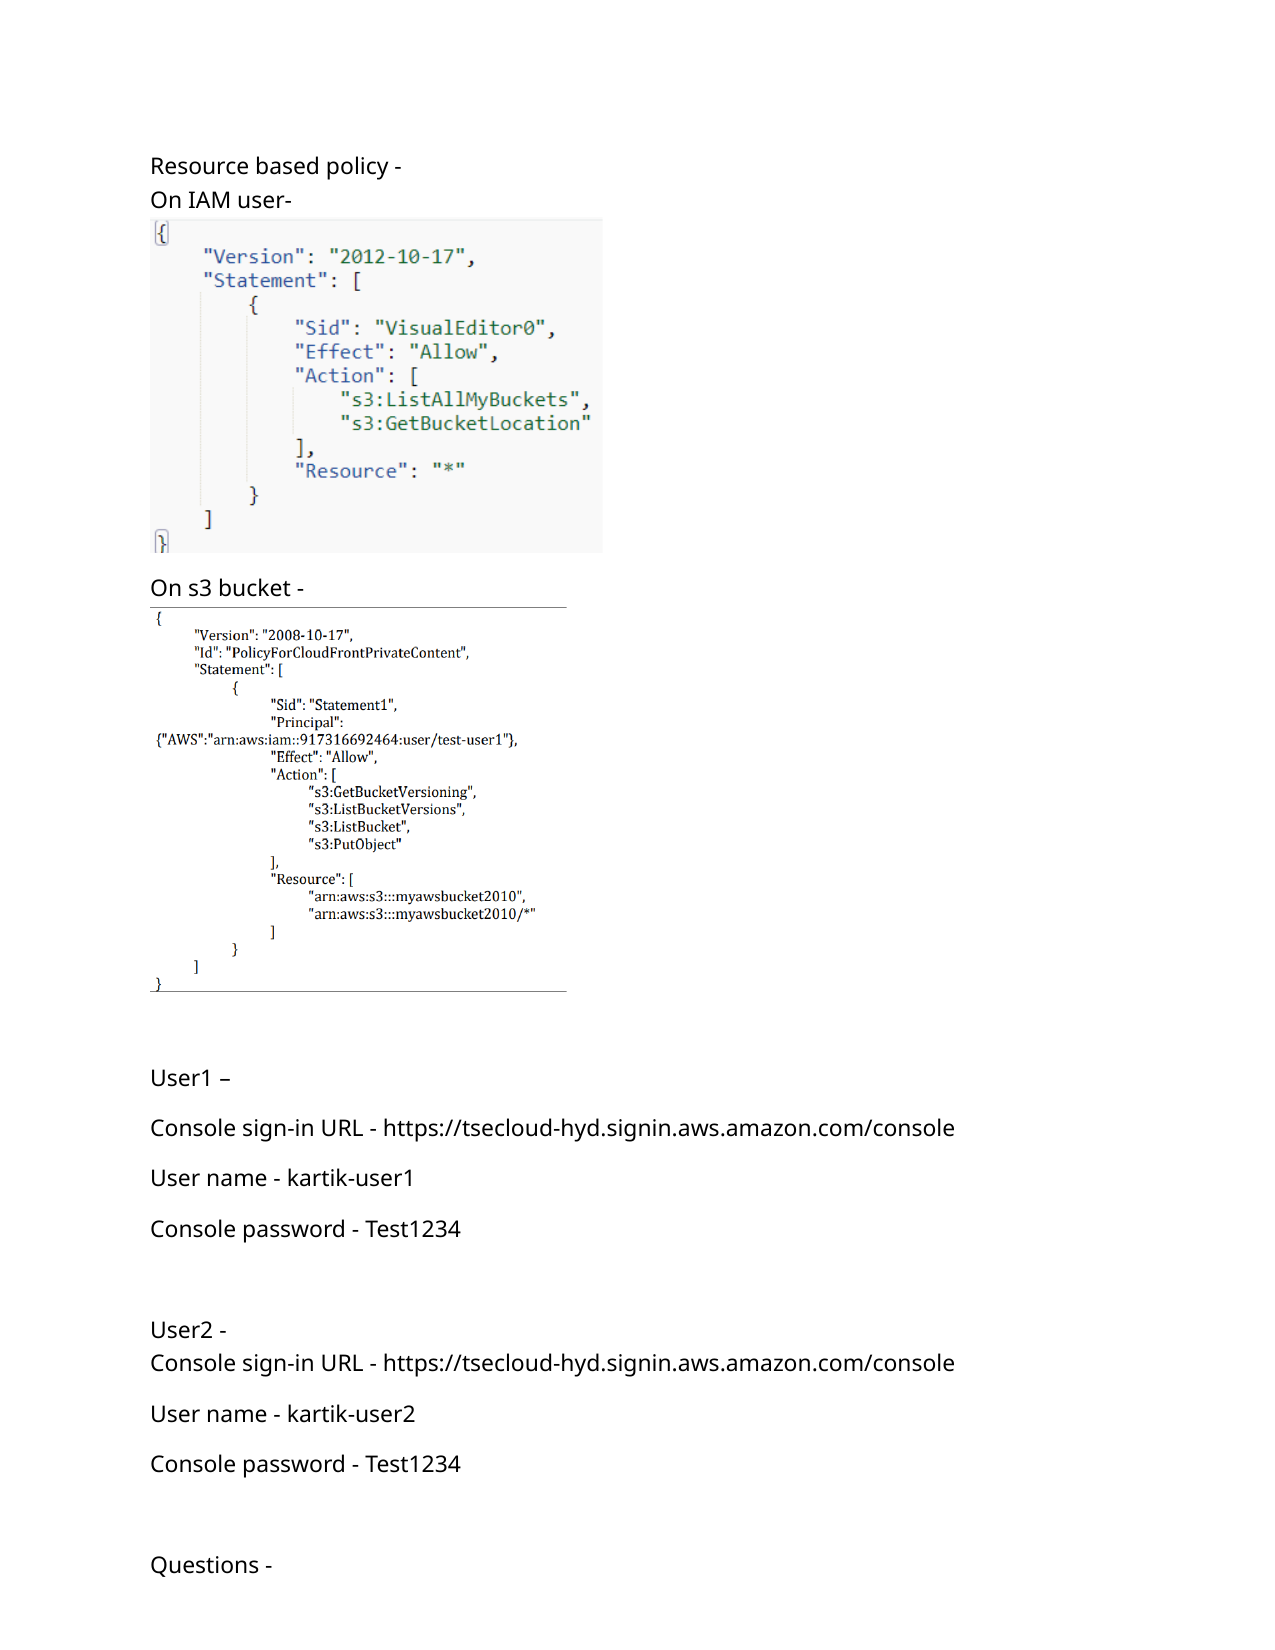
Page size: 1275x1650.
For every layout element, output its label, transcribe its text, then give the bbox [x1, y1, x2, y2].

text Console password - Test1234 [150, 1213, 1125, 1244]
text Questions - [150, 1549, 1125, 1580]
text User1 – [150, 1062, 1125, 1093]
picture [150, 217, 603, 553]
text User name - kartik-user1 [150, 1162, 1125, 1194]
text Console sign-in URL - https://tsecloud-hyd.signin.aws.amazon.com/console [150, 1112, 1125, 1143]
text User name - kartik-user2 [150, 1398, 1125, 1429]
text User2 - Console sign-in URL - https://tsecloud-hyd.signin.aws.amazon.com/console [150, 1314, 1125, 1379]
text Console password - Test1234 [150, 1448, 1125, 1479]
picture [150, 605, 567, 992]
